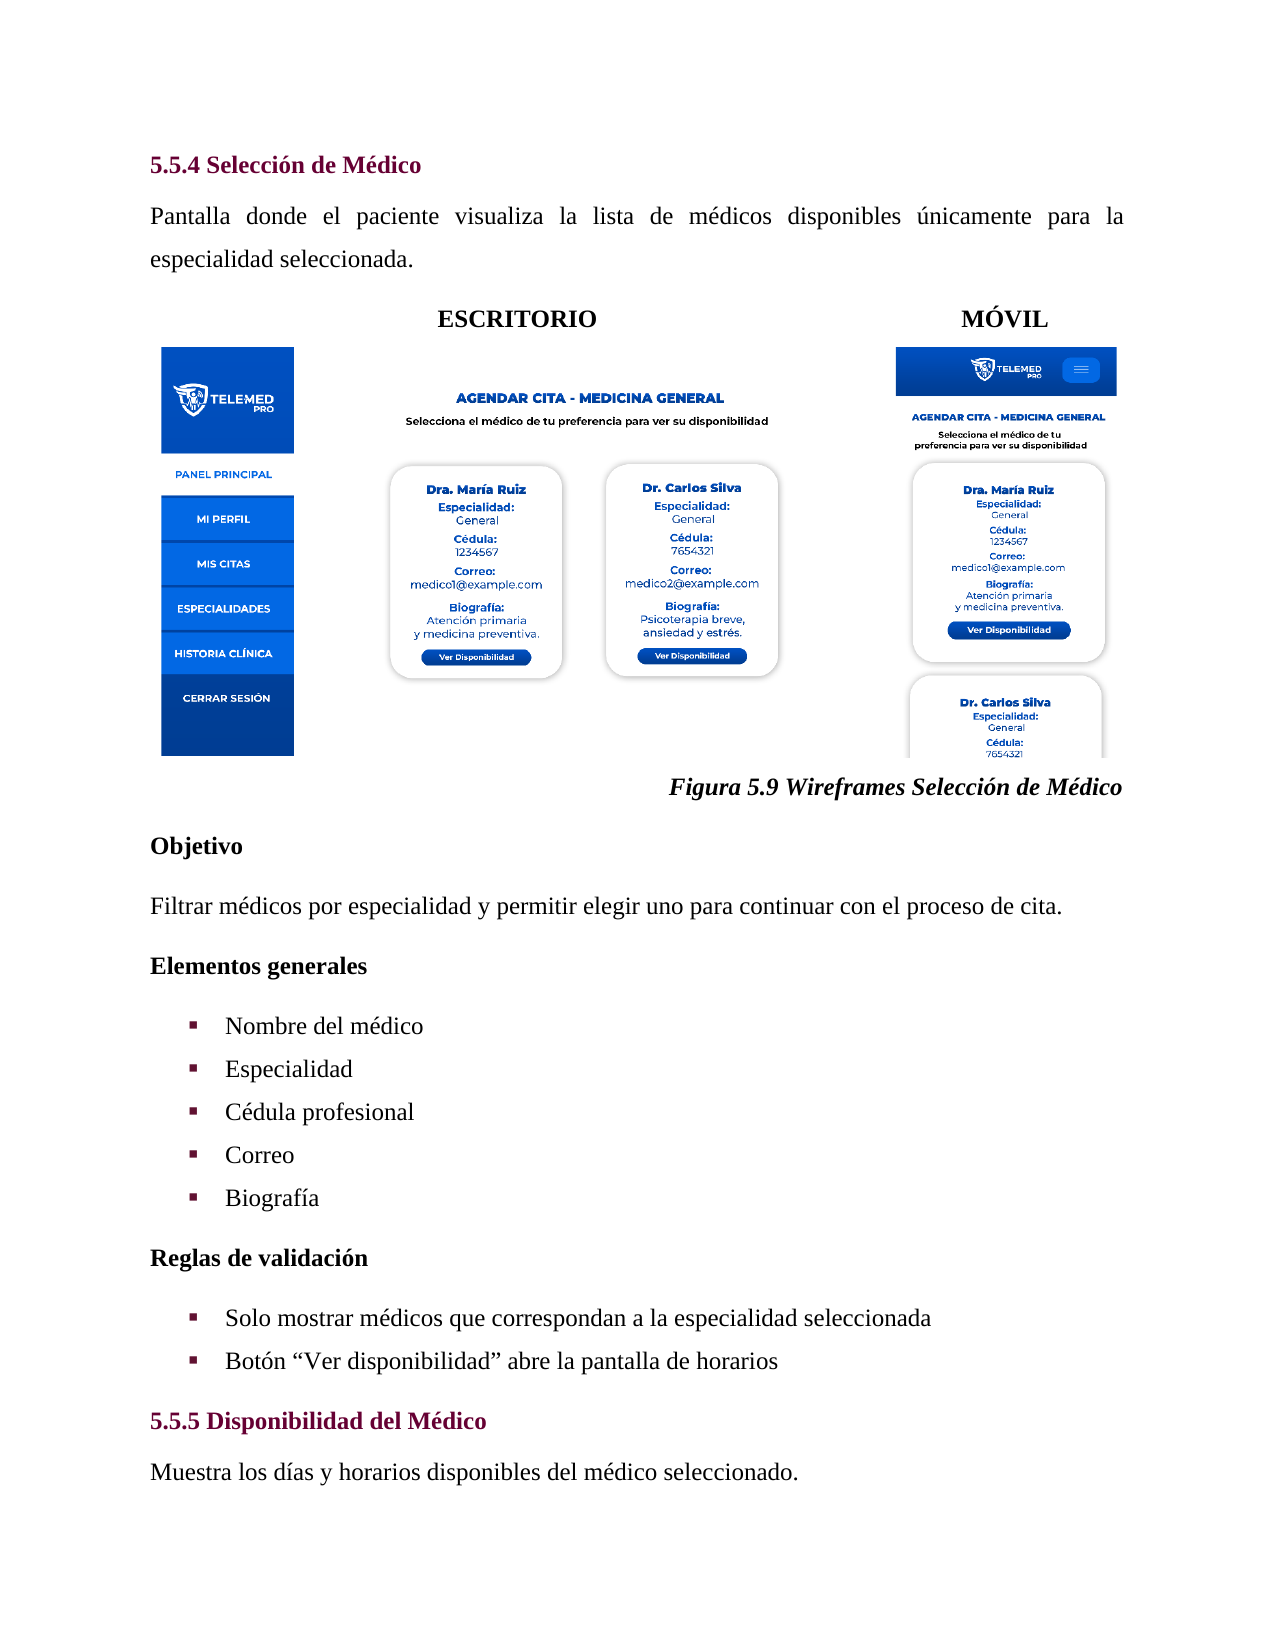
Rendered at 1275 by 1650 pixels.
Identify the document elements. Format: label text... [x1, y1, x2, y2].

text Reglas de validación [150, 1243, 1125, 1272]
list Correo [187, 1140, 1125, 1169]
table_header ESCRITORIO [150, 304, 884, 772]
list Cédula profesional [187, 1097, 1125, 1126]
subtitle 5.5.4 Selección de Médico [150, 150, 1125, 179]
text Figura 5.9 Wireframes Selección de Médico [150, 772, 1125, 800]
list Especialidad [187, 1054, 1125, 1083]
list Botón “Ver disponibilidad” abre la pantalla de horarios [187, 1346, 1125, 1375]
subtitle 5.5.5 Disponibilidad del Médico [150, 1406, 1125, 1434]
text Elementos generales [150, 951, 1125, 980]
list Solo mostrar médicos que correspondan a la especialidad seleccionada [187, 1303, 1125, 1332]
text Filtrar médicos por especialidad y permitir elegir uno para continuar con el proceso de cita. [150, 891, 1125, 920]
text Objetivo [150, 831, 1125, 860]
list Biografía [187, 1183, 1125, 1212]
picture [161, 347, 885, 756]
picture [895, 347, 1117, 758]
list Nombre del médico [187, 1011, 1125, 1039]
text Muestra los días y horarios disponibles del médico seleccionado. [150, 1457, 1125, 1486]
table_header MÓVIL [885, 304, 1125, 772]
text Pantalla donde el paciente visualiza la lista de médicos disponibles únicamente para la especialidad seleccionada. [150, 201, 1125, 273]
